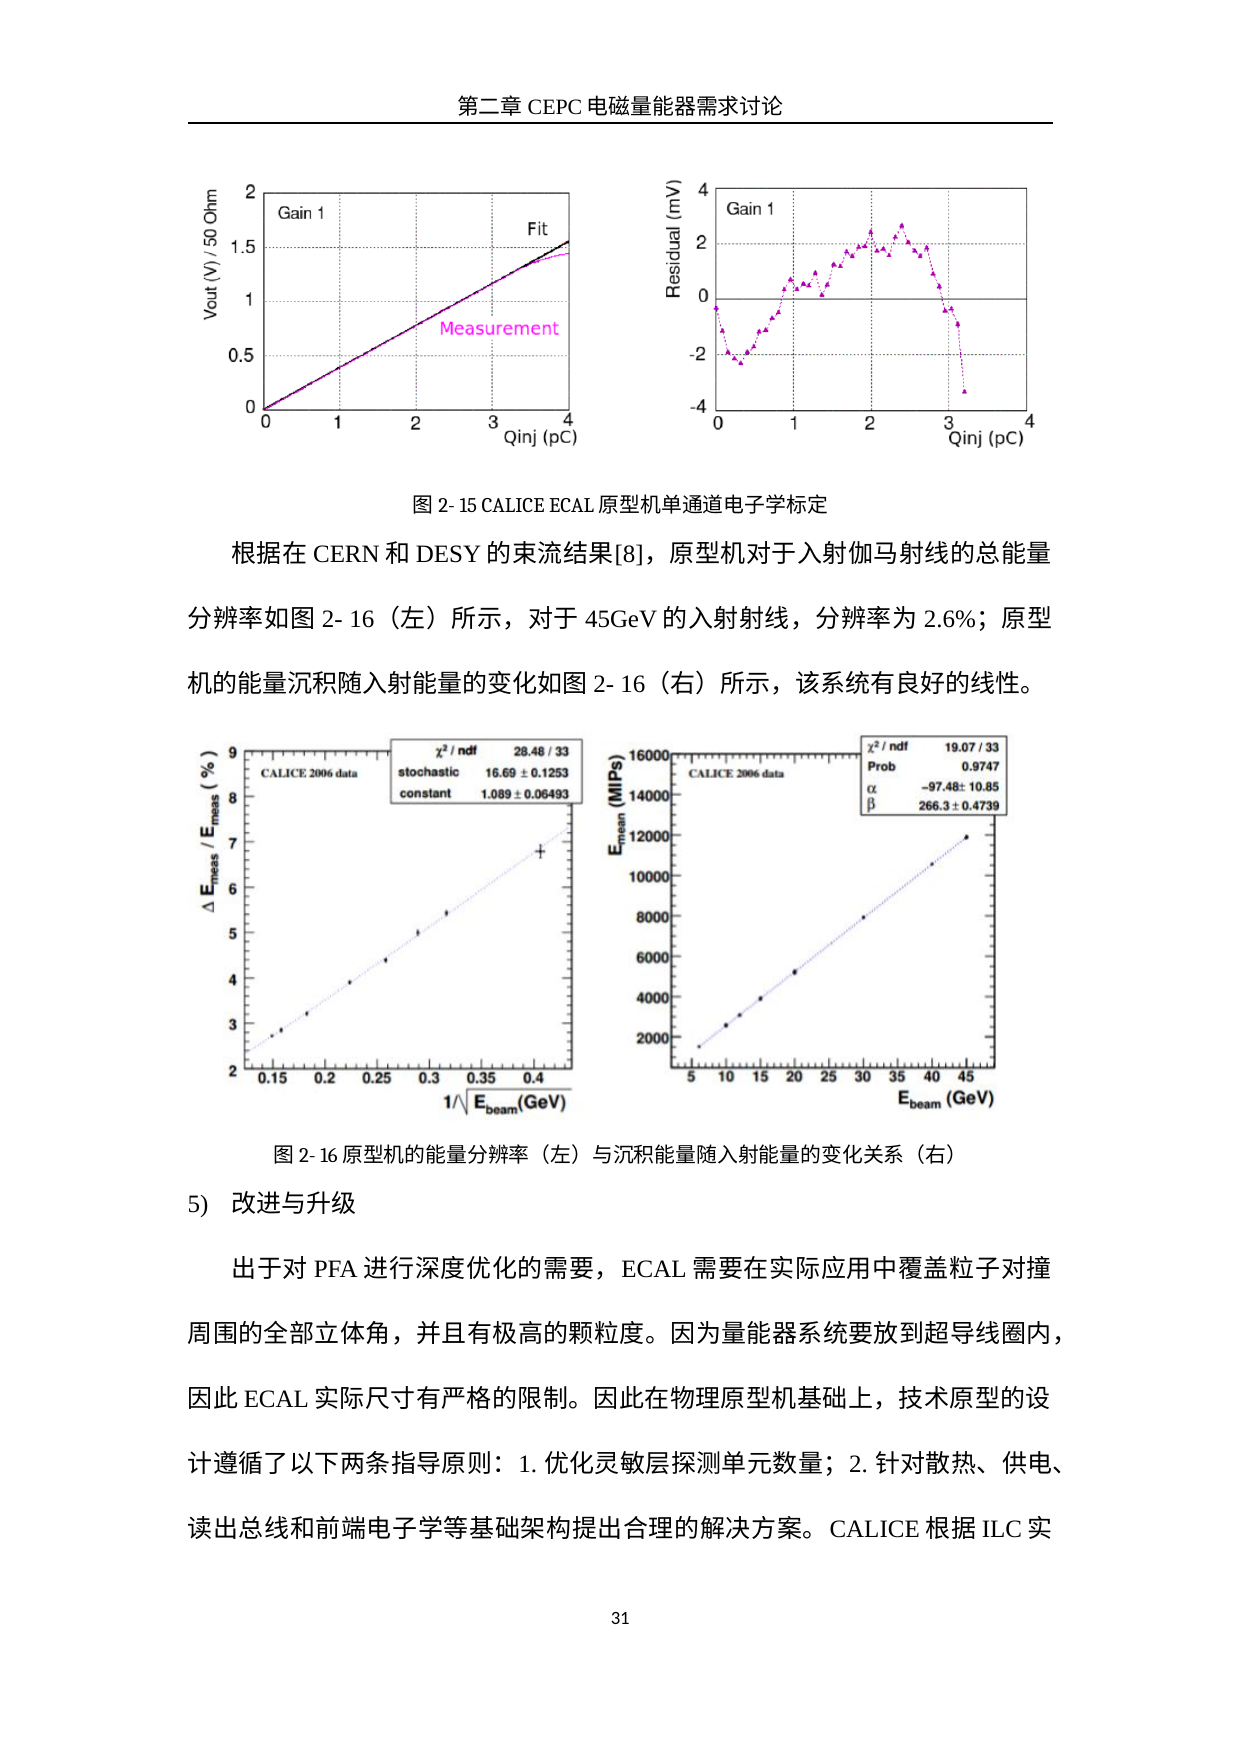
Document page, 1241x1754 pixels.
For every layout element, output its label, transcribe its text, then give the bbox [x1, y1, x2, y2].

text 图 2- 16 原型机的能量分辨率（左）与沉积能量随入射能量的变化关系（右） [187, 1137, 1053, 1169]
picture [187, 724, 1053, 1128]
text 图 2- 15 CALICE ECAL 原型机单通道电子学标定 [187, 487, 1053, 519]
picture [187, 162, 1053, 458]
list 改进与升级 [187, 1169, 1053, 1234]
text 根据在CERN和DESY的束流结果[8]，原型机对于入射伽马射线的总能量分辨率如图 2- 16（左）所示，对于45GeV的入射射线，分辨率为2.6%；原型机的能量沉积随入射能量的变化如图 2- 16（右）所示，该系统有良好的线性。 [187, 519, 1053, 714]
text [187, 1234, 1053, 1559]
